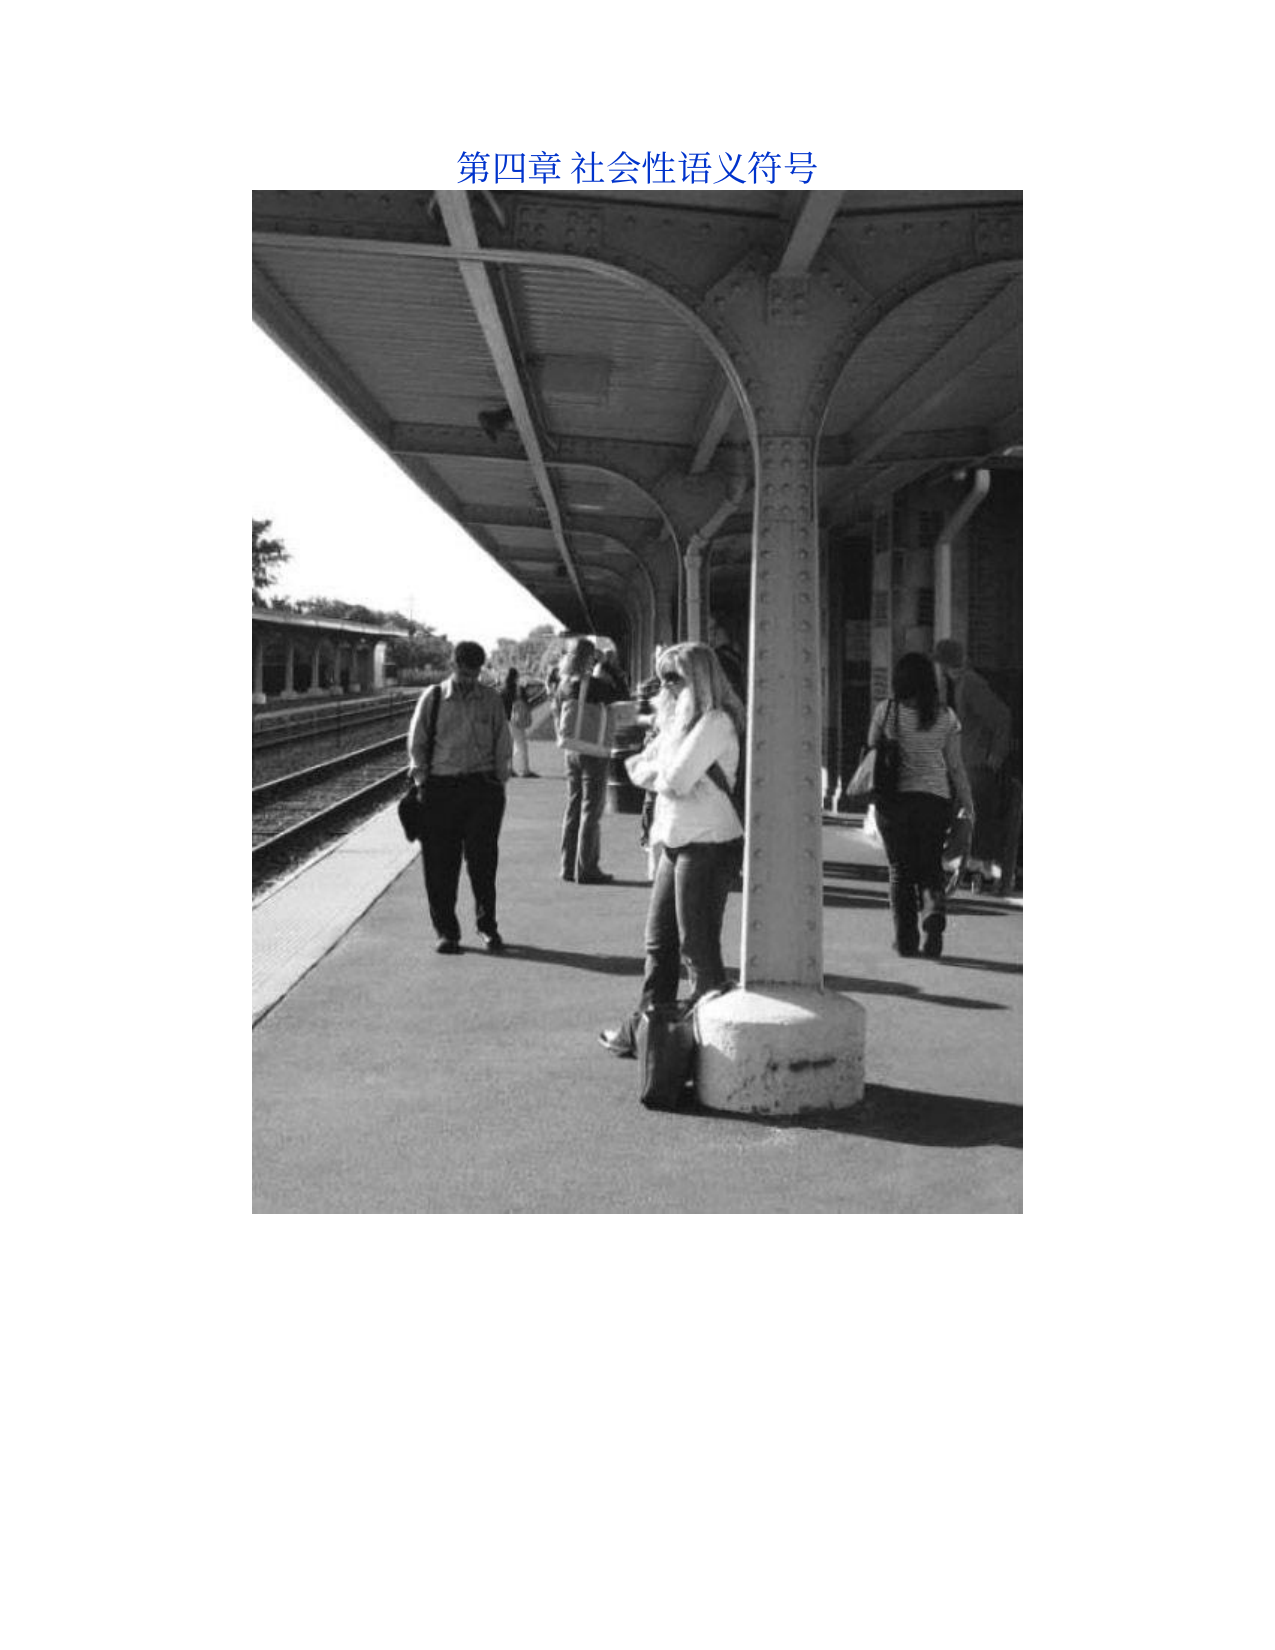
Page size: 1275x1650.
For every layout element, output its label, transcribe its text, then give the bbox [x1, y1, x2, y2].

picture [252, 190, 1023, 1214]
text 第四章 社会性语义符号 [150, 150, 1125, 191]
